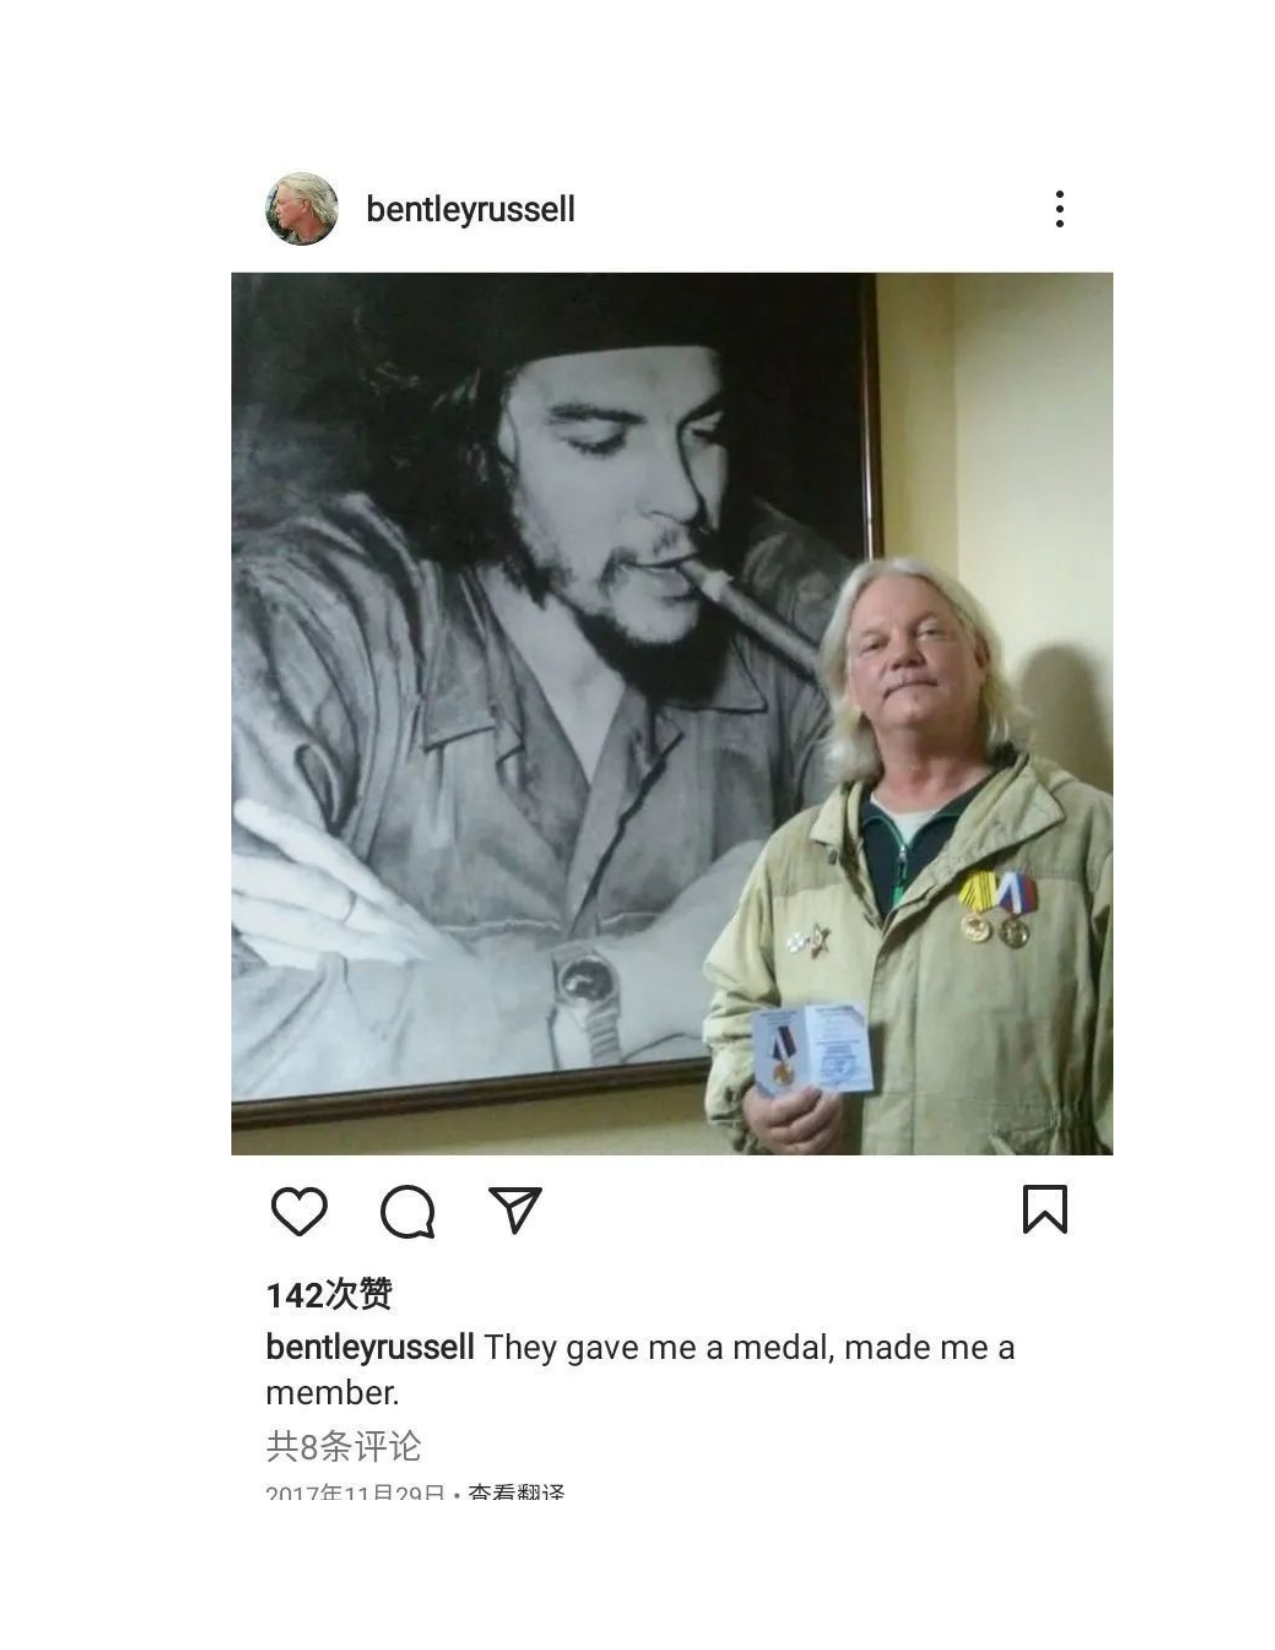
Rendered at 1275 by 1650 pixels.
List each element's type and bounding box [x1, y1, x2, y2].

picture [231, 150, 1114, 1500]
